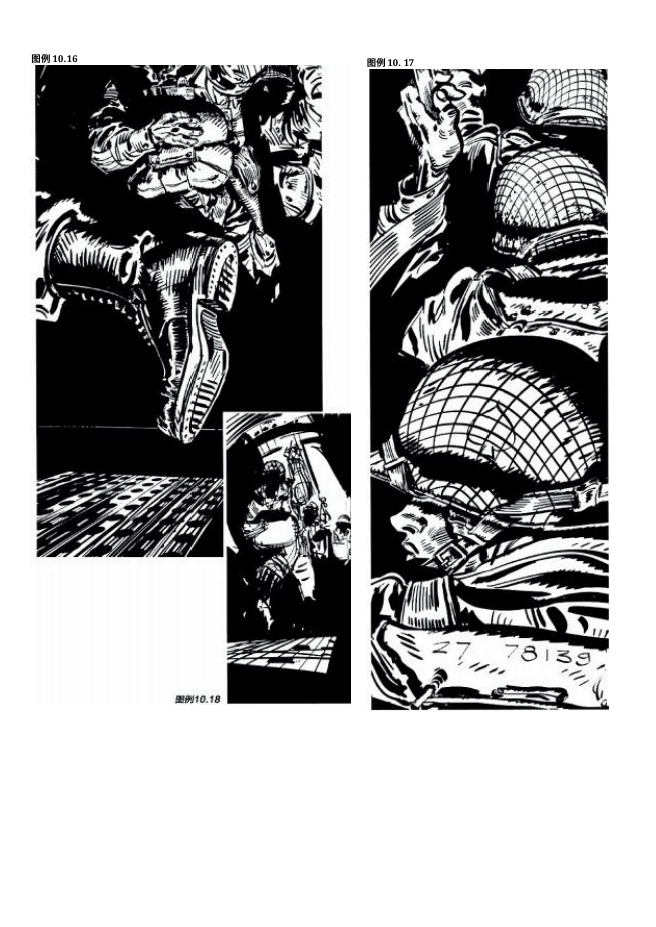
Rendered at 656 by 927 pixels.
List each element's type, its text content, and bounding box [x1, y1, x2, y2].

picture [30, 65, 351, 705]
picture [366, 69, 610, 711]
